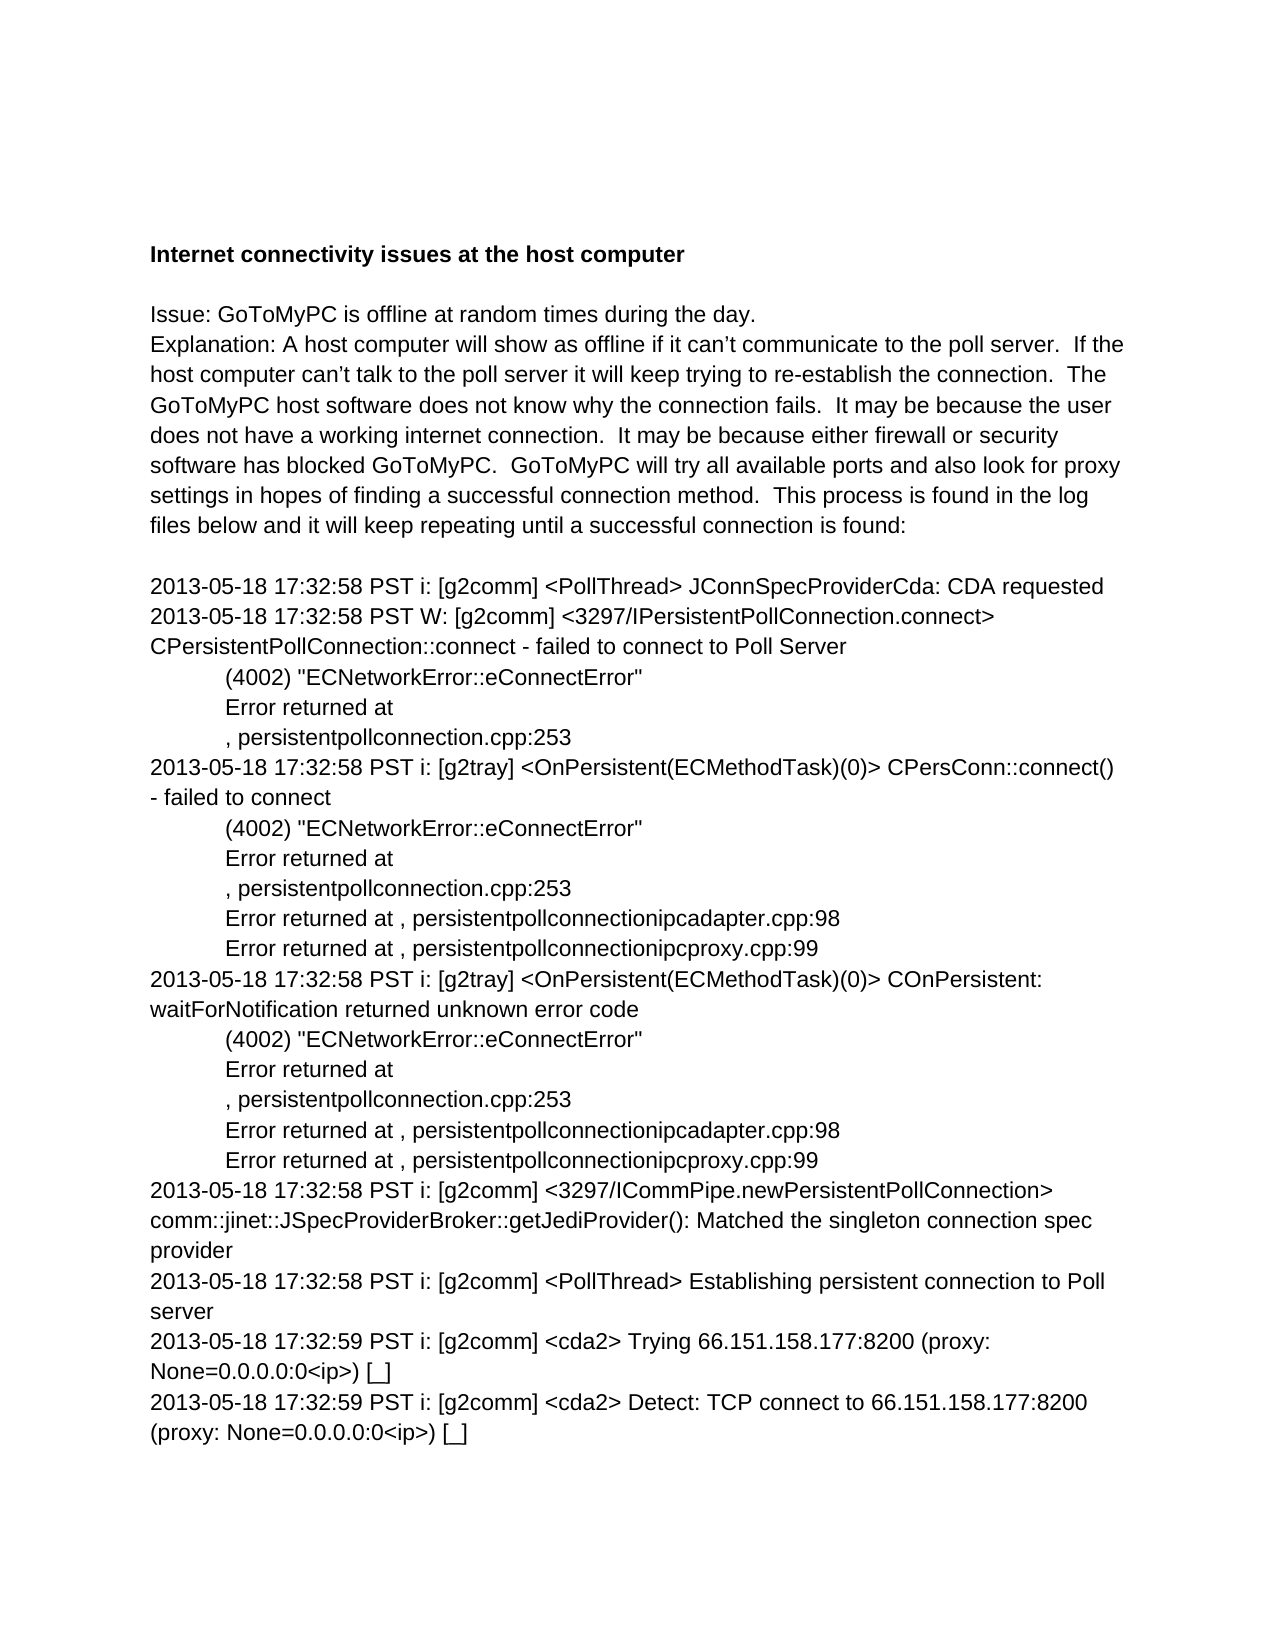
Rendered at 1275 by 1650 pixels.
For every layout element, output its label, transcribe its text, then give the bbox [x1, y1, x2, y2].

text (4002) "ECNetworkError::eConnectError" [150, 663, 1125, 690]
text , persistentpollconnection.cpp:253 [150, 875, 1125, 901]
text 2013-05-18 17:32:58 PST W: [g2comm] <3297/IPersistentPollConnection.connect> CPersistentPollConnection::connect - failed to connect to Poll Server [150, 603, 1125, 660]
text Error returned at , persistentpollconnectionipcadapter.cpp:98 [150, 905, 1125, 932]
text Error returned at [150, 1056, 1125, 1083]
text , persistentpollconnection.cpp:253 [150, 724, 1125, 750]
text 2013-05-18 17:32:58 PST i: [g2tray] <OnPersistent(ECMethodTask)(0)> COnPersistent: waitForNotification returned unknown error code [150, 966, 1125, 1022]
text 2013-05-18 17:32:58 PST i: [g2comm] <3297/ICommPipe.newPersistentPollConnection> comm::jinet::JSpecProviderBroker::getJediProvider(): Matched the singleton connection spec provider [150, 1177, 1125, 1264]
text (4002) "ECNetworkError::eConnectError" [150, 814, 1125, 841]
text Error returned at , persistentpollconnectionipcproxy.cpp:99 [150, 935, 1125, 962]
text (4002) "ECNetworkError::eConnectError" [150, 1026, 1125, 1052]
text 2013-05-18 17:32:58 PST i: [g2tray] <OnPersistent(ECMethodTask)(0)> CPersConn::connect() - failed to connect [150, 754, 1125, 811]
text Error returned at , persistentpollconnectionipcproxy.cpp:99 [150, 1147, 1125, 1173]
text 2013-05-18 17:32:59 PST i: [g2comm] <cda2> Trying 66.151.158.177:8200 (proxy: None=0.0.0.0:0<ip>) [_] [150, 1328, 1125, 1385]
text Issue: GoToMyPC is offline at random times during the day. [150, 301, 1125, 327]
text , persistentpollconnection.cpp:253 [150, 1086, 1125, 1113]
text 2013-05-18 17:32:59 PST i: [g2comm] <cda2> Detect: TCP connect to 66.151.158.177:8200 (proxy: None=0.0.0.0:0<ip>) [_] [150, 1388, 1125, 1445]
text Internet connectivity issues at the host computer [150, 241, 1125, 267]
text Error returned at [150, 845, 1125, 871]
text Error returned at , persistentpollconnectionipcadapter.cpp:98 [150, 1117, 1125, 1143]
text 2013-05-18 17:32:58 PST i: [g2comm] <PollThread> JConnSpecProviderCda: CDA requested [150, 573, 1125, 599]
text 2013-05-18 17:32:58 PST i: [g2comm] <PollThread> Establishing persistent connection to Poll server [150, 1268, 1125, 1324]
text Explanation: A host computer will show as offline if it can’t communicate to the poll server. If the host computer can’t talk to the poll server it will keep trying to re-establish the connection. The GoToMyPC host software does not know why the connection fails. It may be because the user does not have a working internet connection. It may be because either firewall or security software has blocked GoToMyPC. GoToMyPC will try all available ports and also look for proxy settings in hopes of finding a successful connection method. This process is found in the log files below and it will keep repeating until a successful connection is found: [150, 331, 1125, 539]
text Error returned at [150, 694, 1125, 720]
